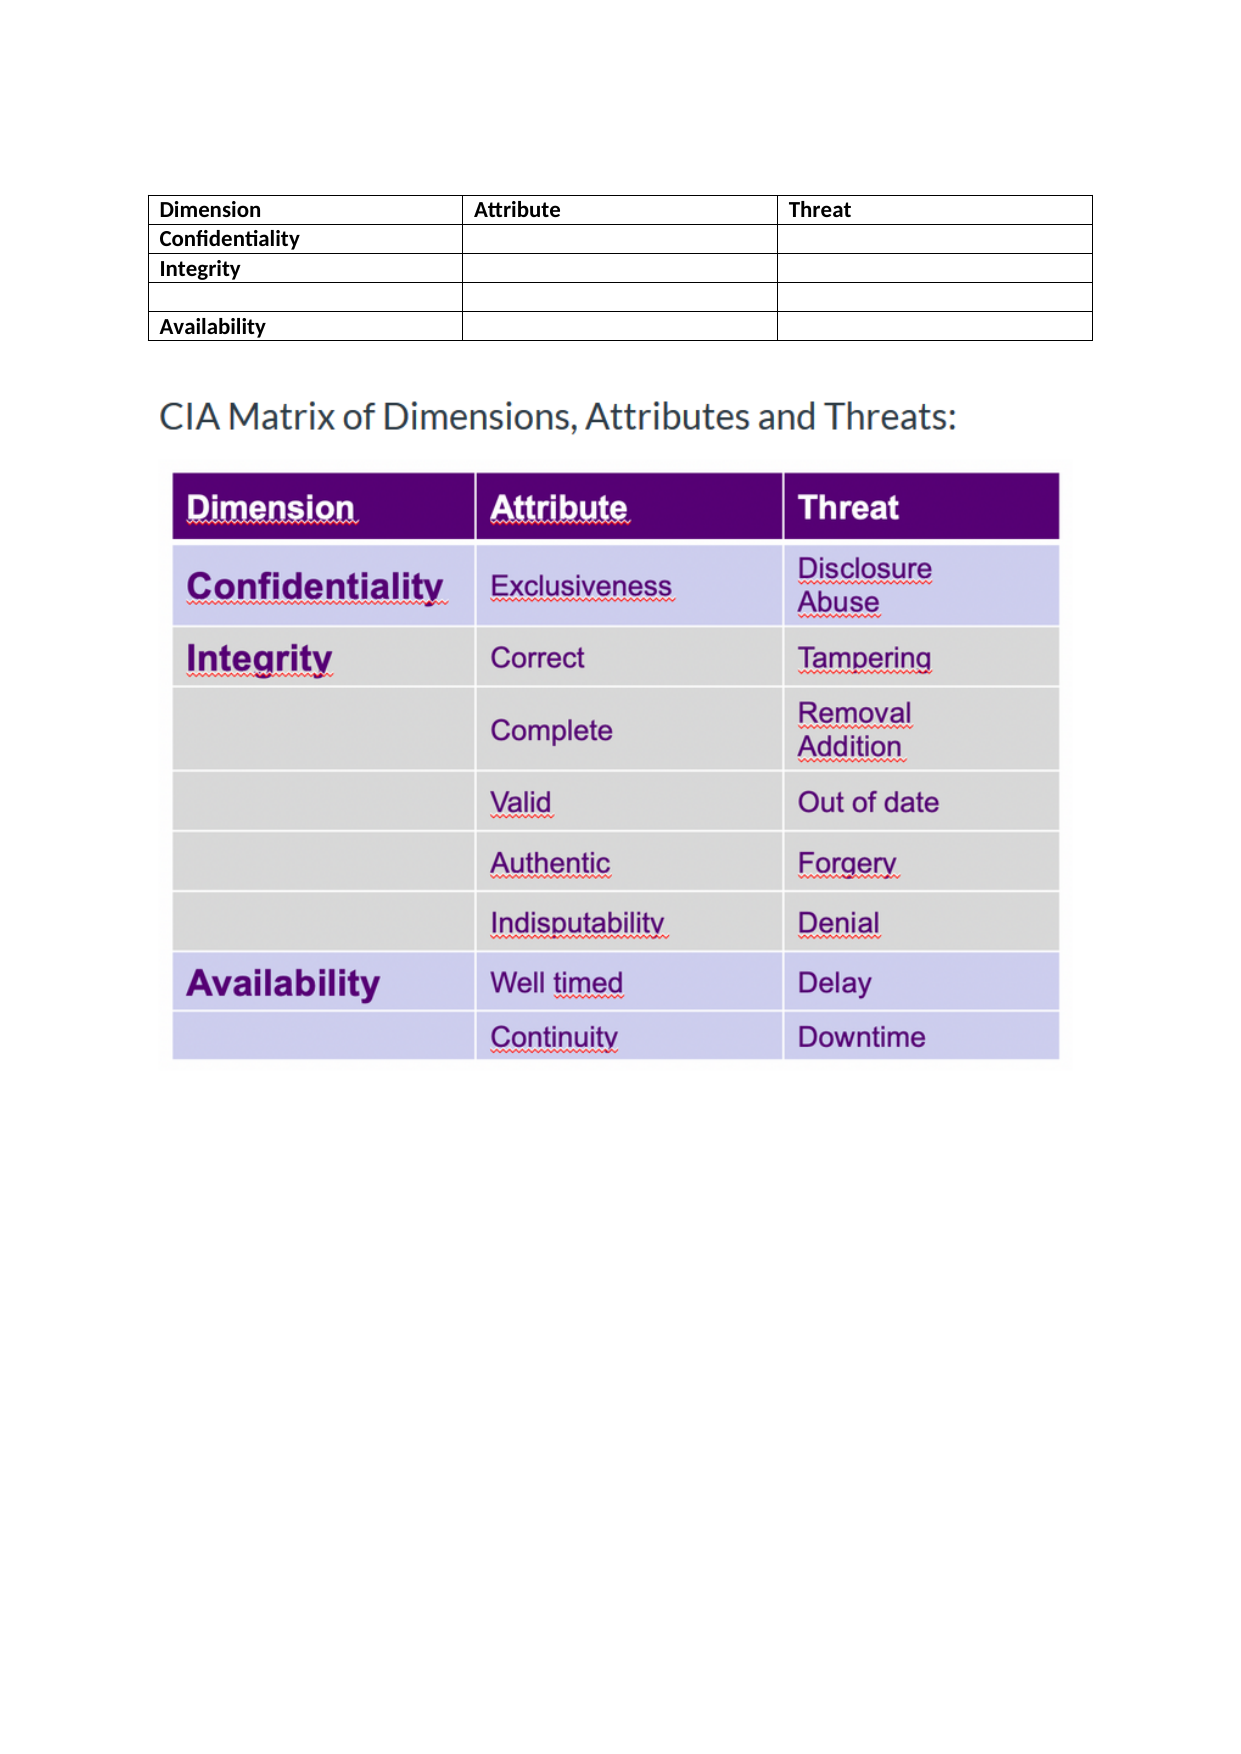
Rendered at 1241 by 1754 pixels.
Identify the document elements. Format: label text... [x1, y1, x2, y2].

table_cell [778, 254, 1092, 282]
table_header Dimension [149, 196, 462, 223]
table_cell [463, 283, 777, 311]
table_cell [463, 225, 777, 253]
picture [147, 387, 1093, 1075]
table_cell [149, 283, 462, 311]
table_cell [778, 225, 1092, 253]
table_cell [778, 283, 1092, 311]
table_header Attribute [463, 196, 777, 223]
table_cell Confidentiality [149, 225, 462, 253]
table_cell [463, 254, 777, 282]
table_cell [463, 312, 777, 340]
table_header Threat [778, 196, 1092, 223]
table_cell Availability [149, 312, 462, 340]
table_cell [778, 312, 1092, 340]
table_cell Integrity [149, 254, 462, 282]
